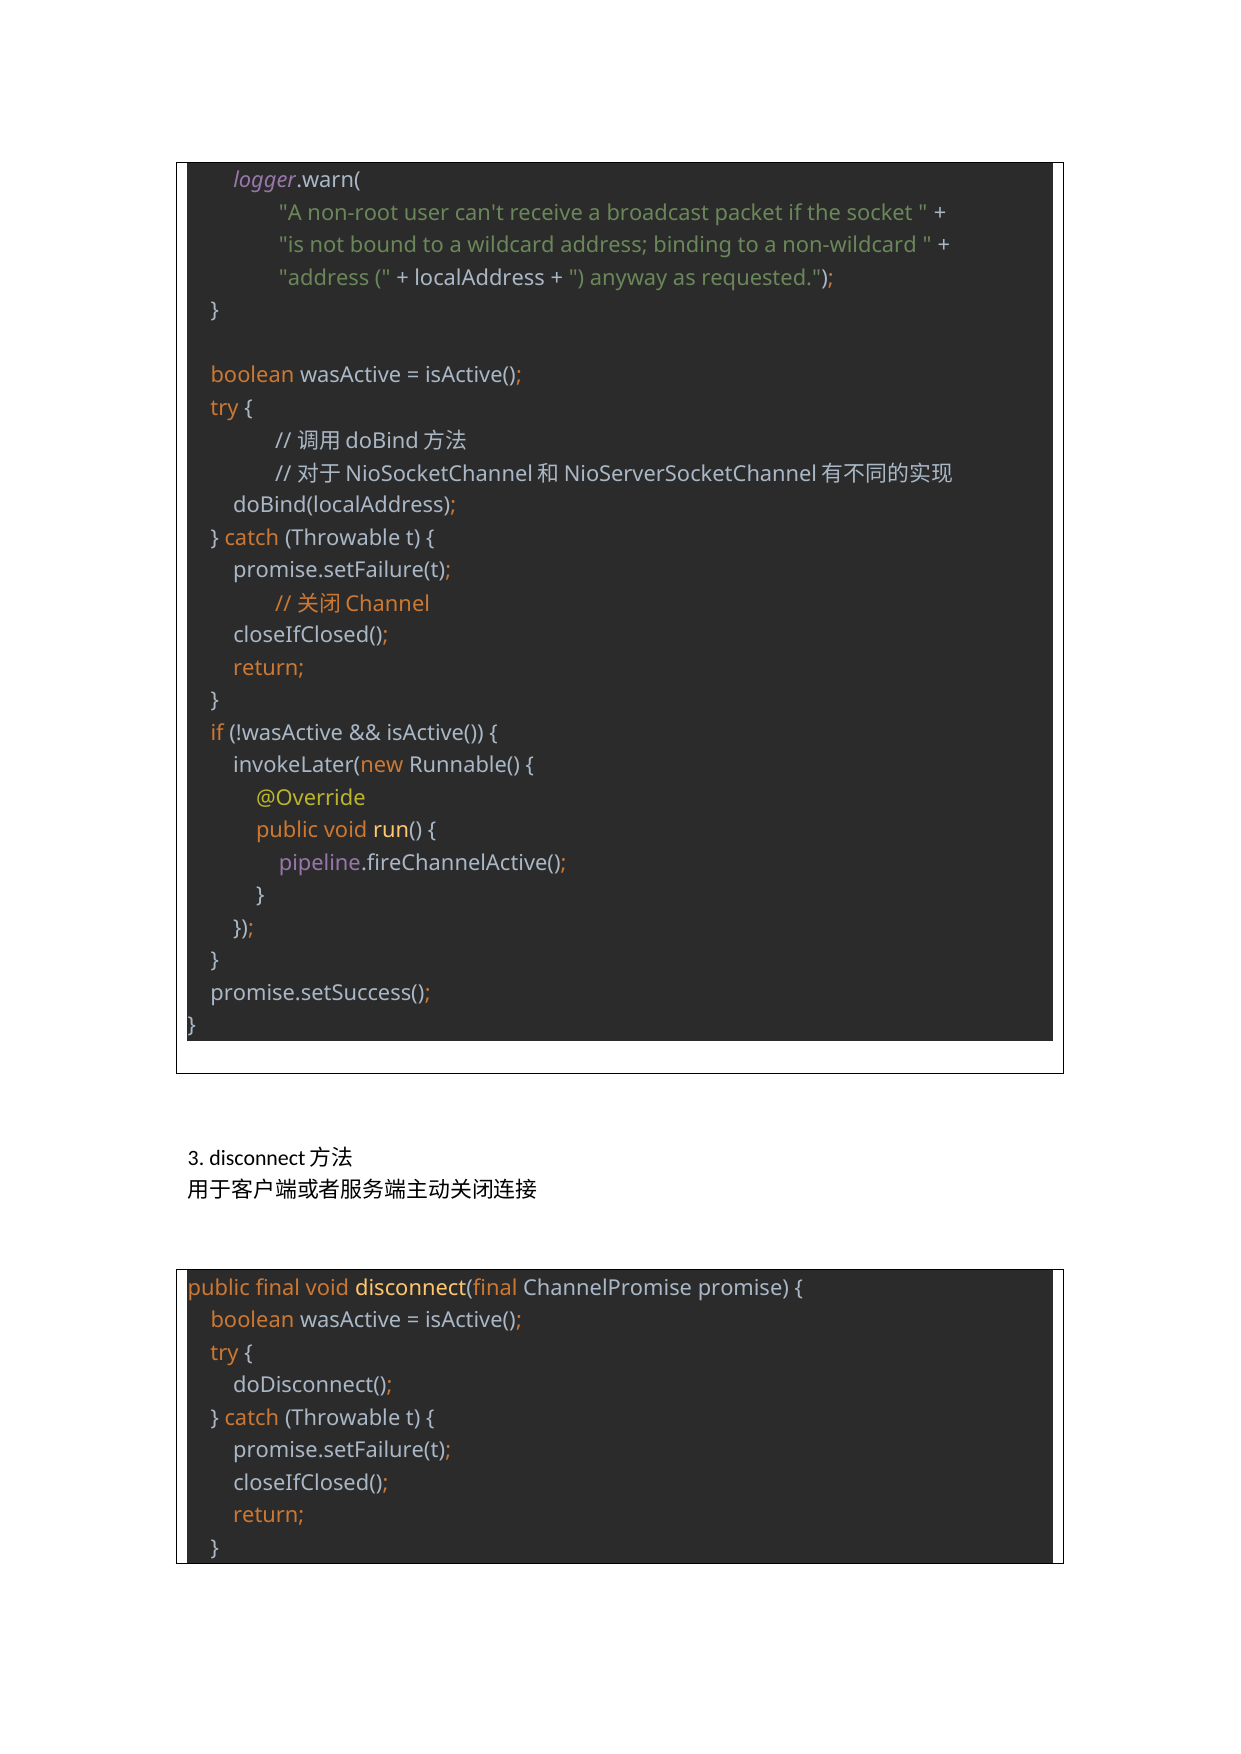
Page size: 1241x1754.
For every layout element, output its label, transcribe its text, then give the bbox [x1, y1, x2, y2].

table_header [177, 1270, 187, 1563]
list disconnect方法 [187, 1139, 1053, 1172]
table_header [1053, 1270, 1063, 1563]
list 用于客户端或者服务端主动关闭连接 [187, 1172, 1053, 1204]
